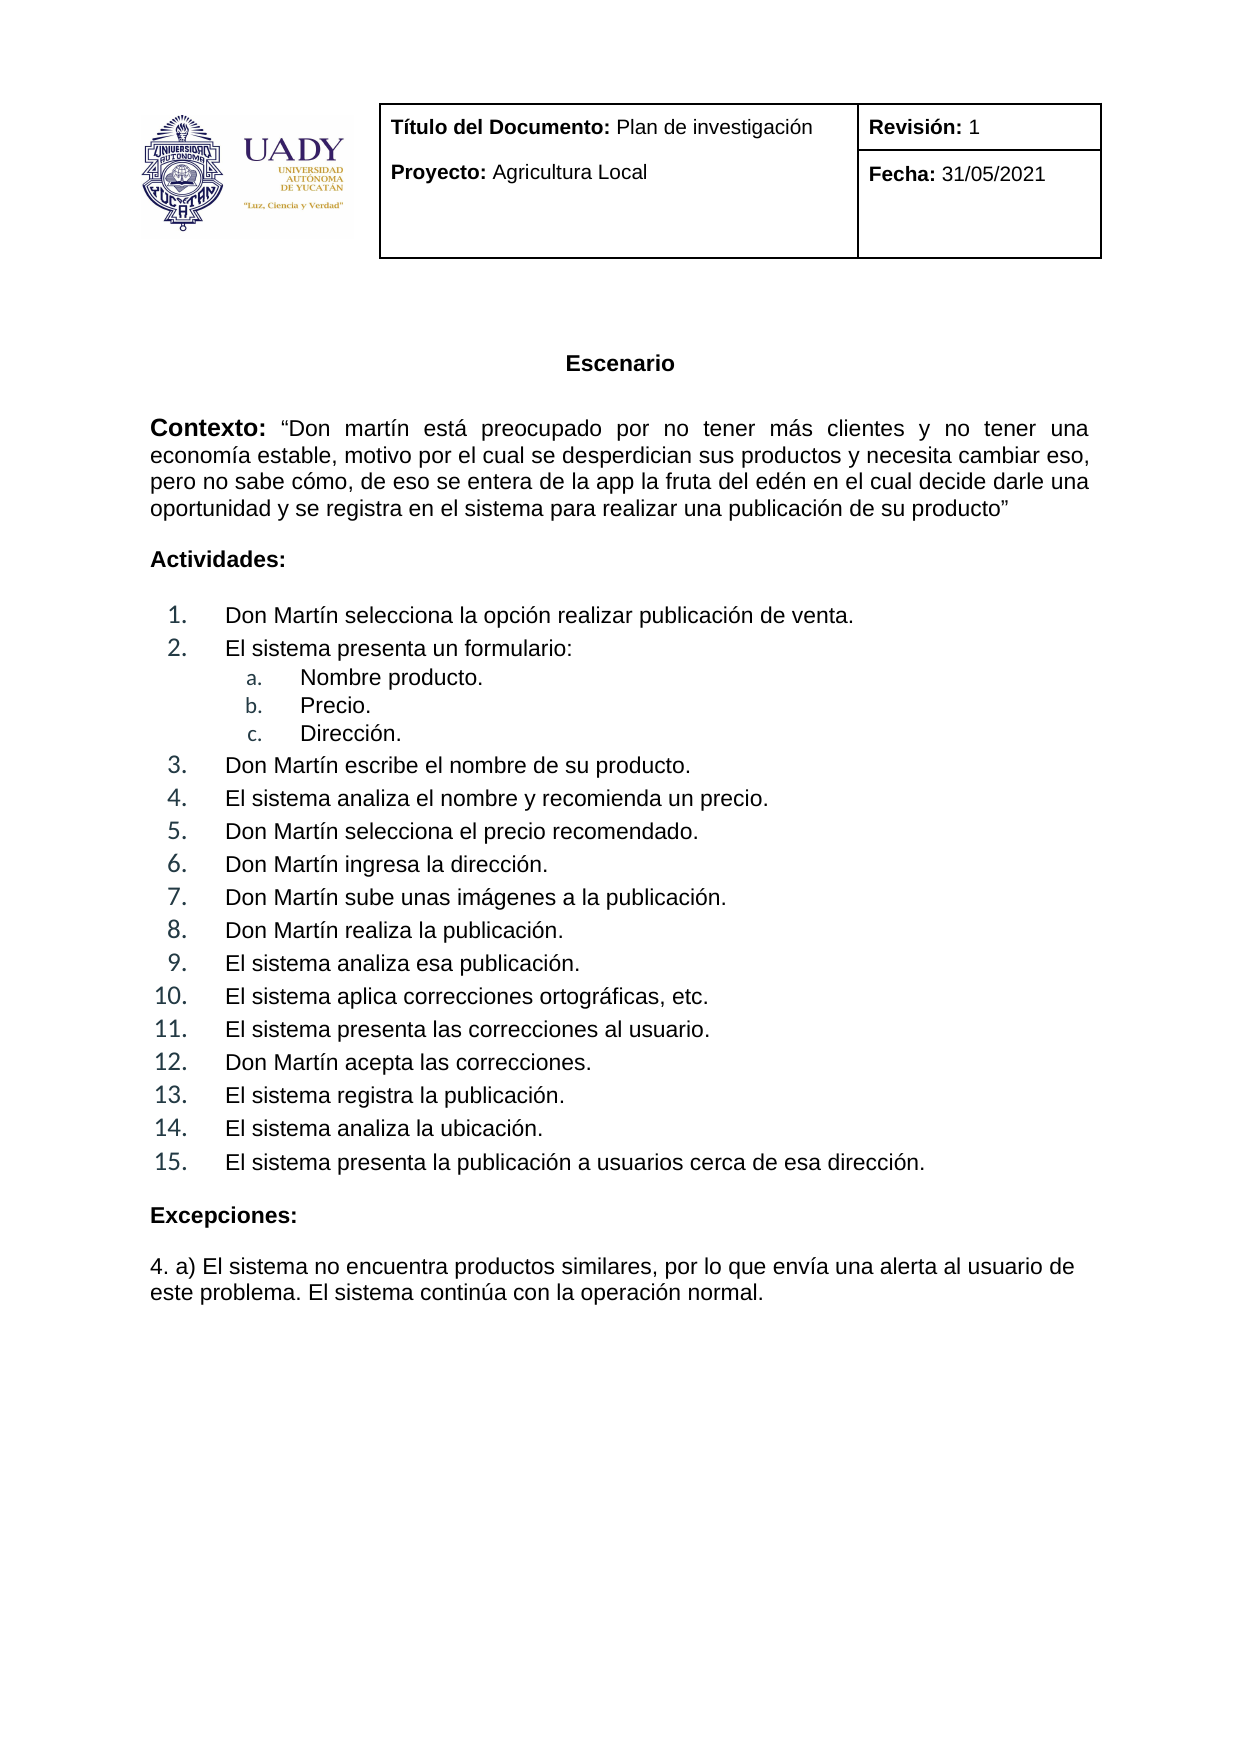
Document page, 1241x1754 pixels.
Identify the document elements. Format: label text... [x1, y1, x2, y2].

list Don Martín acepta las correcciones. [187, 1044, 1090, 1078]
picture [141, 115, 354, 239]
list El sistema analiza el nombre y recomienda un precio. [187, 780, 1090, 813]
text Contexto: “Don martín está preocupado por no tener más clientes y no tener una economía estable, motivo por el cual se desperdician sus productos y necesita cambiar eso, pero no sabe cómo, de eso se entera de la app la fruta del edén en el cual decide darle una oportunidad y se registra en el sistema para realizar una publicación de su producto” [150, 413, 1090, 521]
subtitle Escenario [150, 350, 1090, 376]
text Excepciones: [150, 1202, 1090, 1228]
list Don Martín selecciona el precio recomendado. [187, 813, 1090, 846]
text Actividades: [150, 546, 1090, 572]
list Don Martín ingresa la dirección. [187, 846, 1090, 879]
list El sistema presenta un formulario: [187, 630, 1090, 663]
list Nombre producto. [262, 663, 1090, 691]
text 4. a) El sistema no encuentra productos similares, por lo que envía una alerta al usuario de este problema. El sistema continúa con la operación normal. [150, 1253, 1090, 1306]
list El sistema presenta la publicación a usuarios cerca de esa dirección. [187, 1144, 1090, 1177]
list El sistema presenta las correcciones al usuario. [187, 1012, 1090, 1044]
list El sistema aplica correcciones ortográficas, etc. [187, 978, 1090, 1012]
list El sistema registra la publicación. [187, 1078, 1090, 1111]
list Don Martín escribe el nombre de su producto. [187, 747, 1090, 780]
list Don Martín realiza la publicación. [187, 912, 1090, 946]
list Dirección. [262, 719, 1090, 747]
list Precio. [262, 691, 1090, 719]
list El sistema analiza esa publicación. [187, 946, 1090, 978]
list Don Martín selecciona la opción realizar publicación de venta. [187, 597, 1090, 630]
list Don Martín sube unas imágenes a la publicación. [187, 879, 1090, 912]
list El sistema analiza la ubicación. [187, 1111, 1090, 1144]
